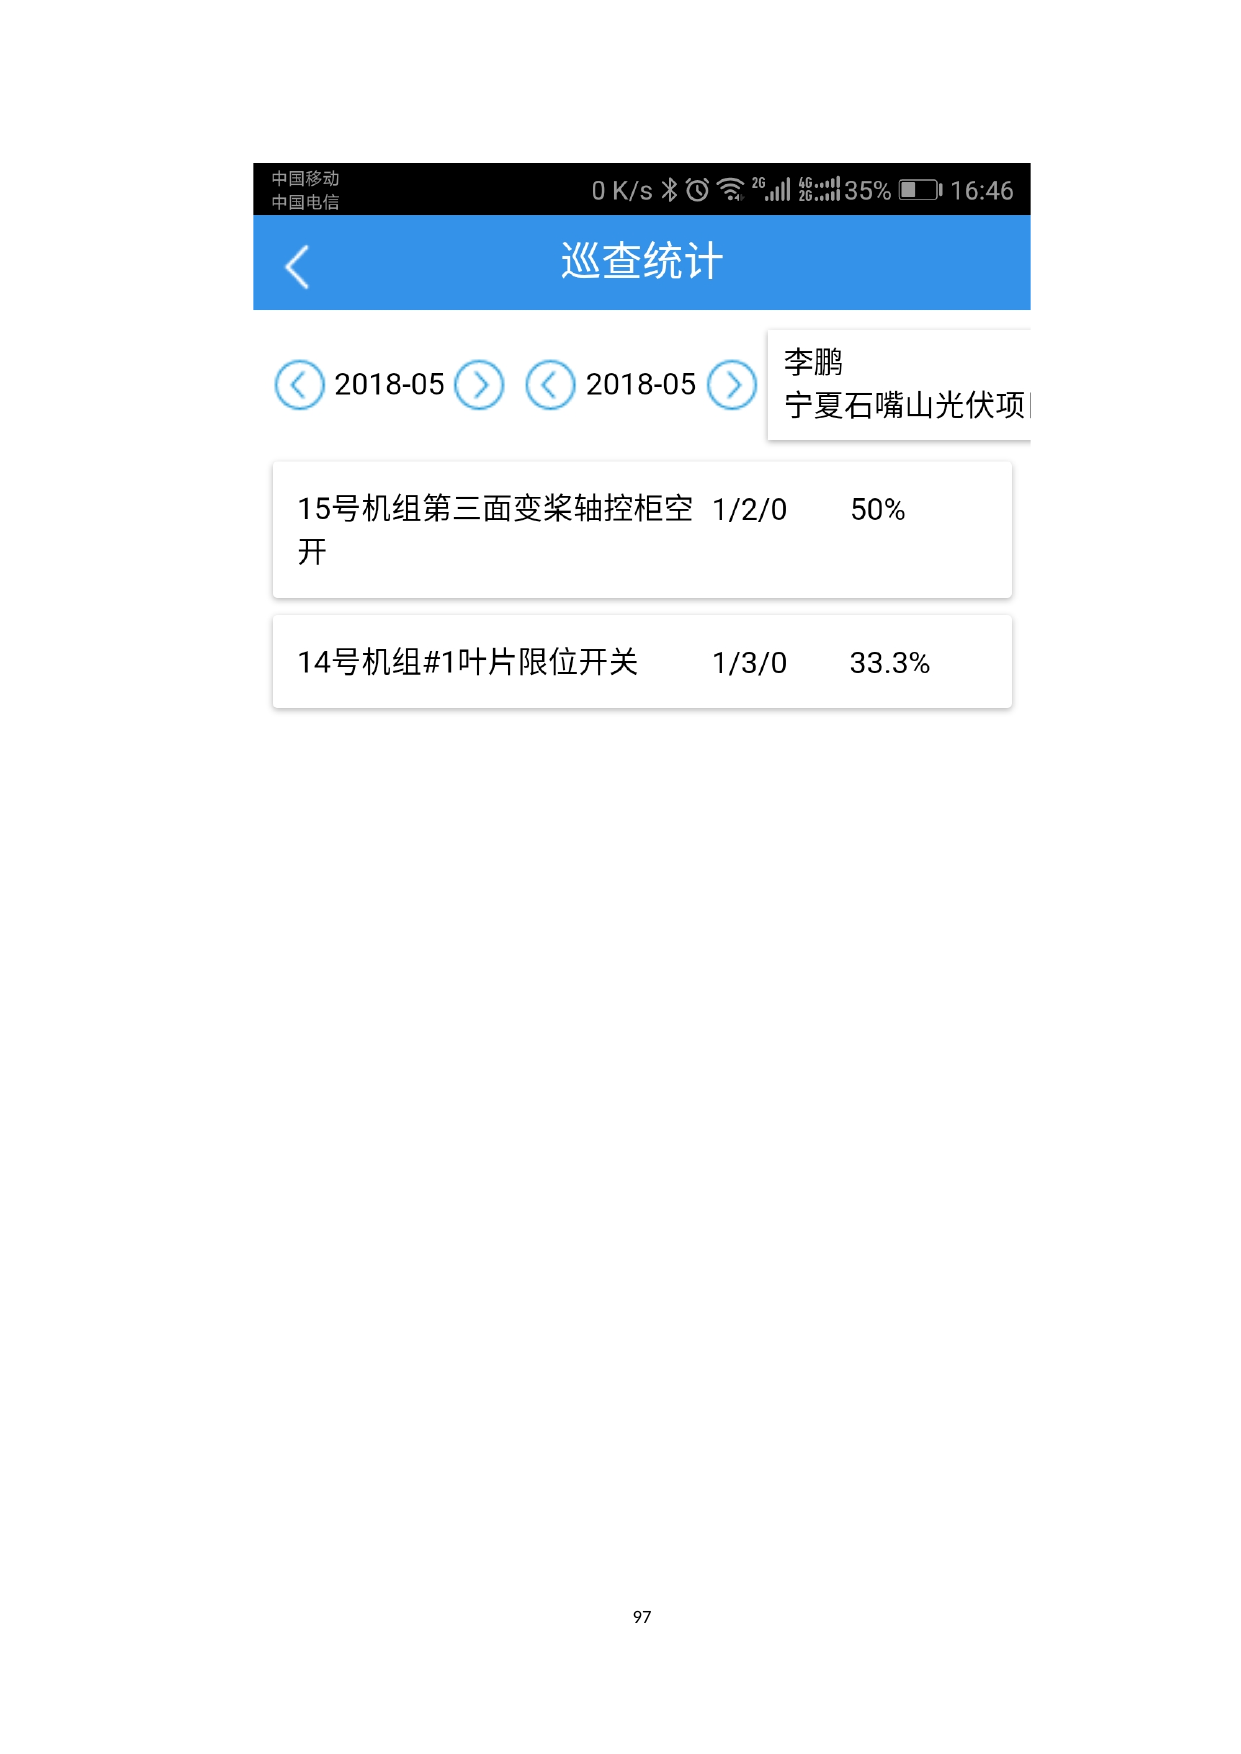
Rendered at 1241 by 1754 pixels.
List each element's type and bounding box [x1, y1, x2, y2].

picture [253, 163, 1031, 1546]
